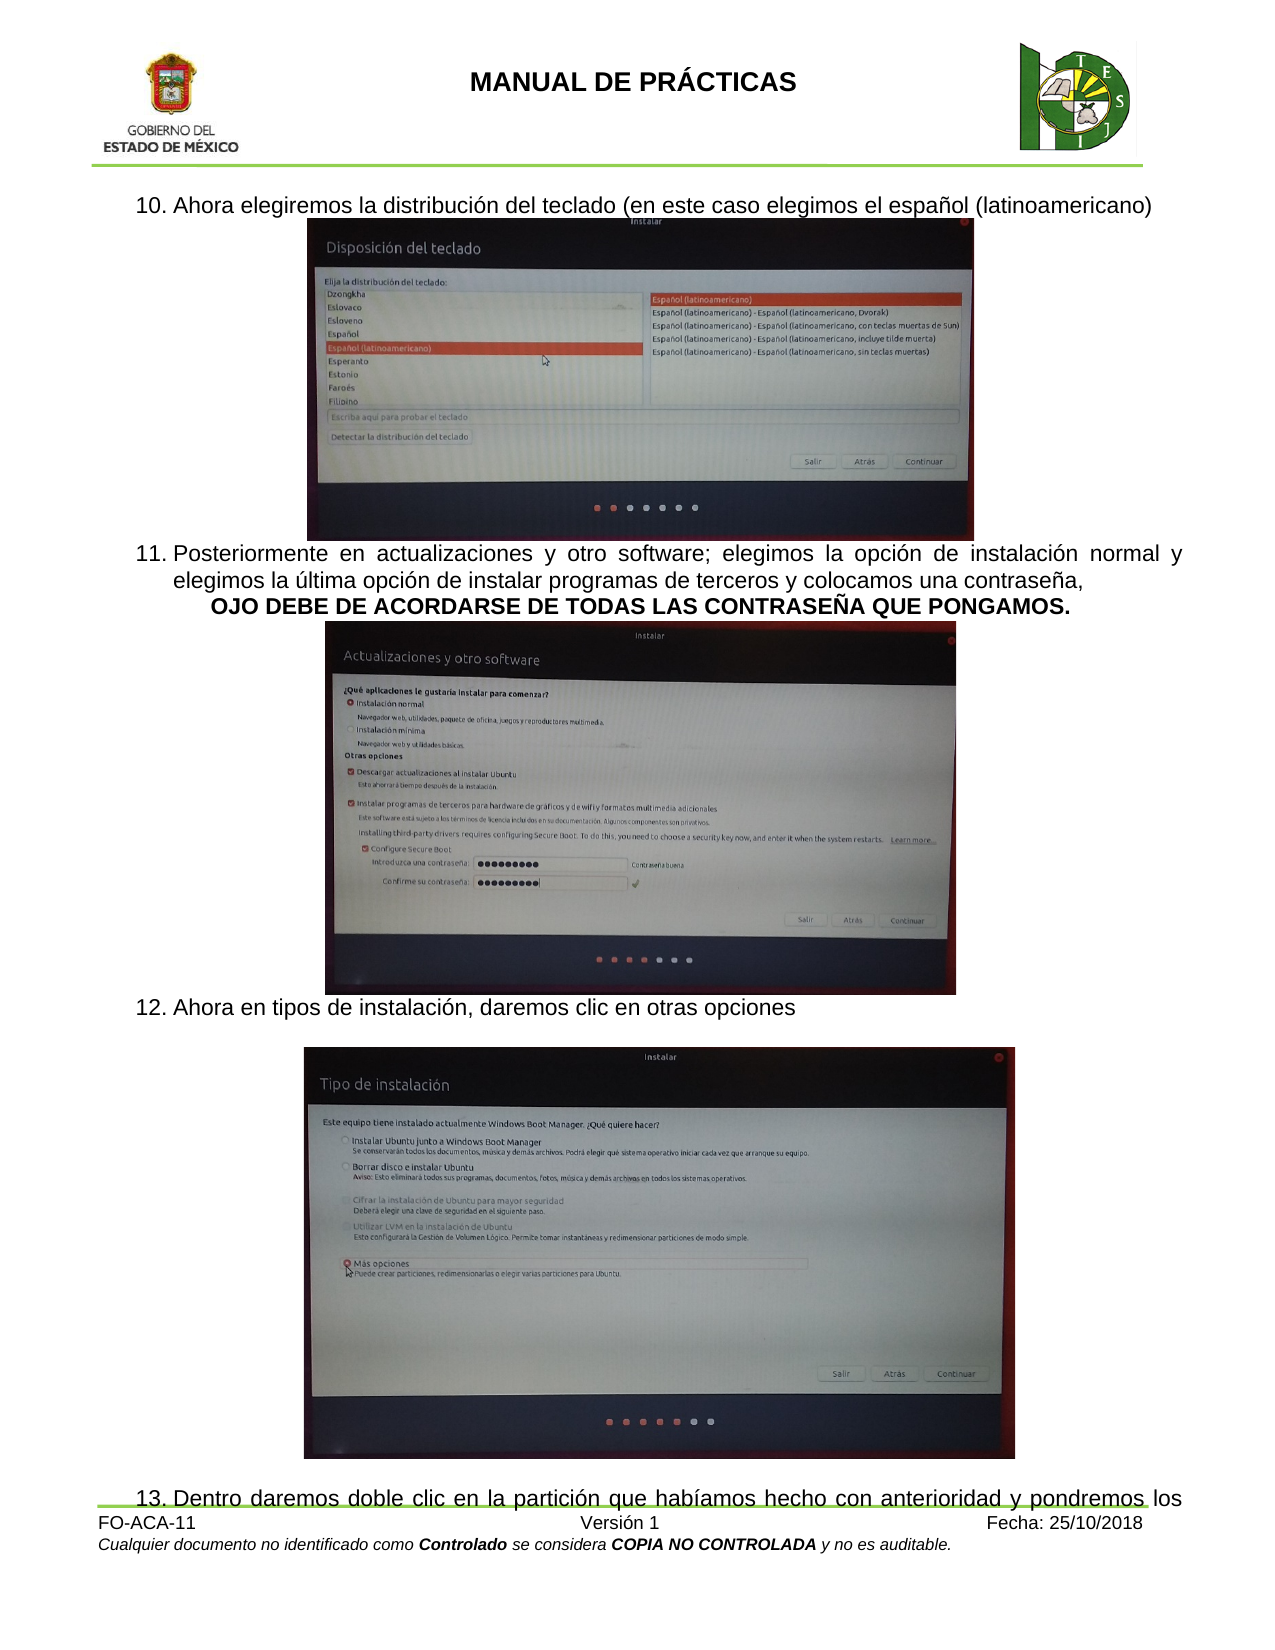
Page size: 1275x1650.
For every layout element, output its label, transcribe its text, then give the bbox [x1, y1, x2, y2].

picture [95, 42, 241, 161]
list Ahora en tipos de instalación, daremos clic en otras opciones [135, 994, 1183, 1021]
list Dentro daremos doble clic en la partición que habíamos hecho con anterioridad y pondremos los siguiente como se muestra a continuación. [135, 1485, 1183, 1511]
list Ahora elegiremos la distribución del teclado (en este caso elegimos el español (latinoamericano) [135, 192, 1183, 218]
picture [1018, 41, 1137, 157]
picture [307, 218, 975, 541]
text OJO DEBE DE ACORDARSE DE TODAS LAS CONTRASEÑA QUE PONGAMOS. [98, 593, 1183, 619]
picture [303, 1047, 1016, 1459]
picture [325, 621, 957, 995]
list Posteriormente en actualizaciones y otro software; elegimos la opción de instalación normal y elegimos la última opción de instalar programas de terceros y colocamos una contraseña, [135, 540, 1183, 593]
